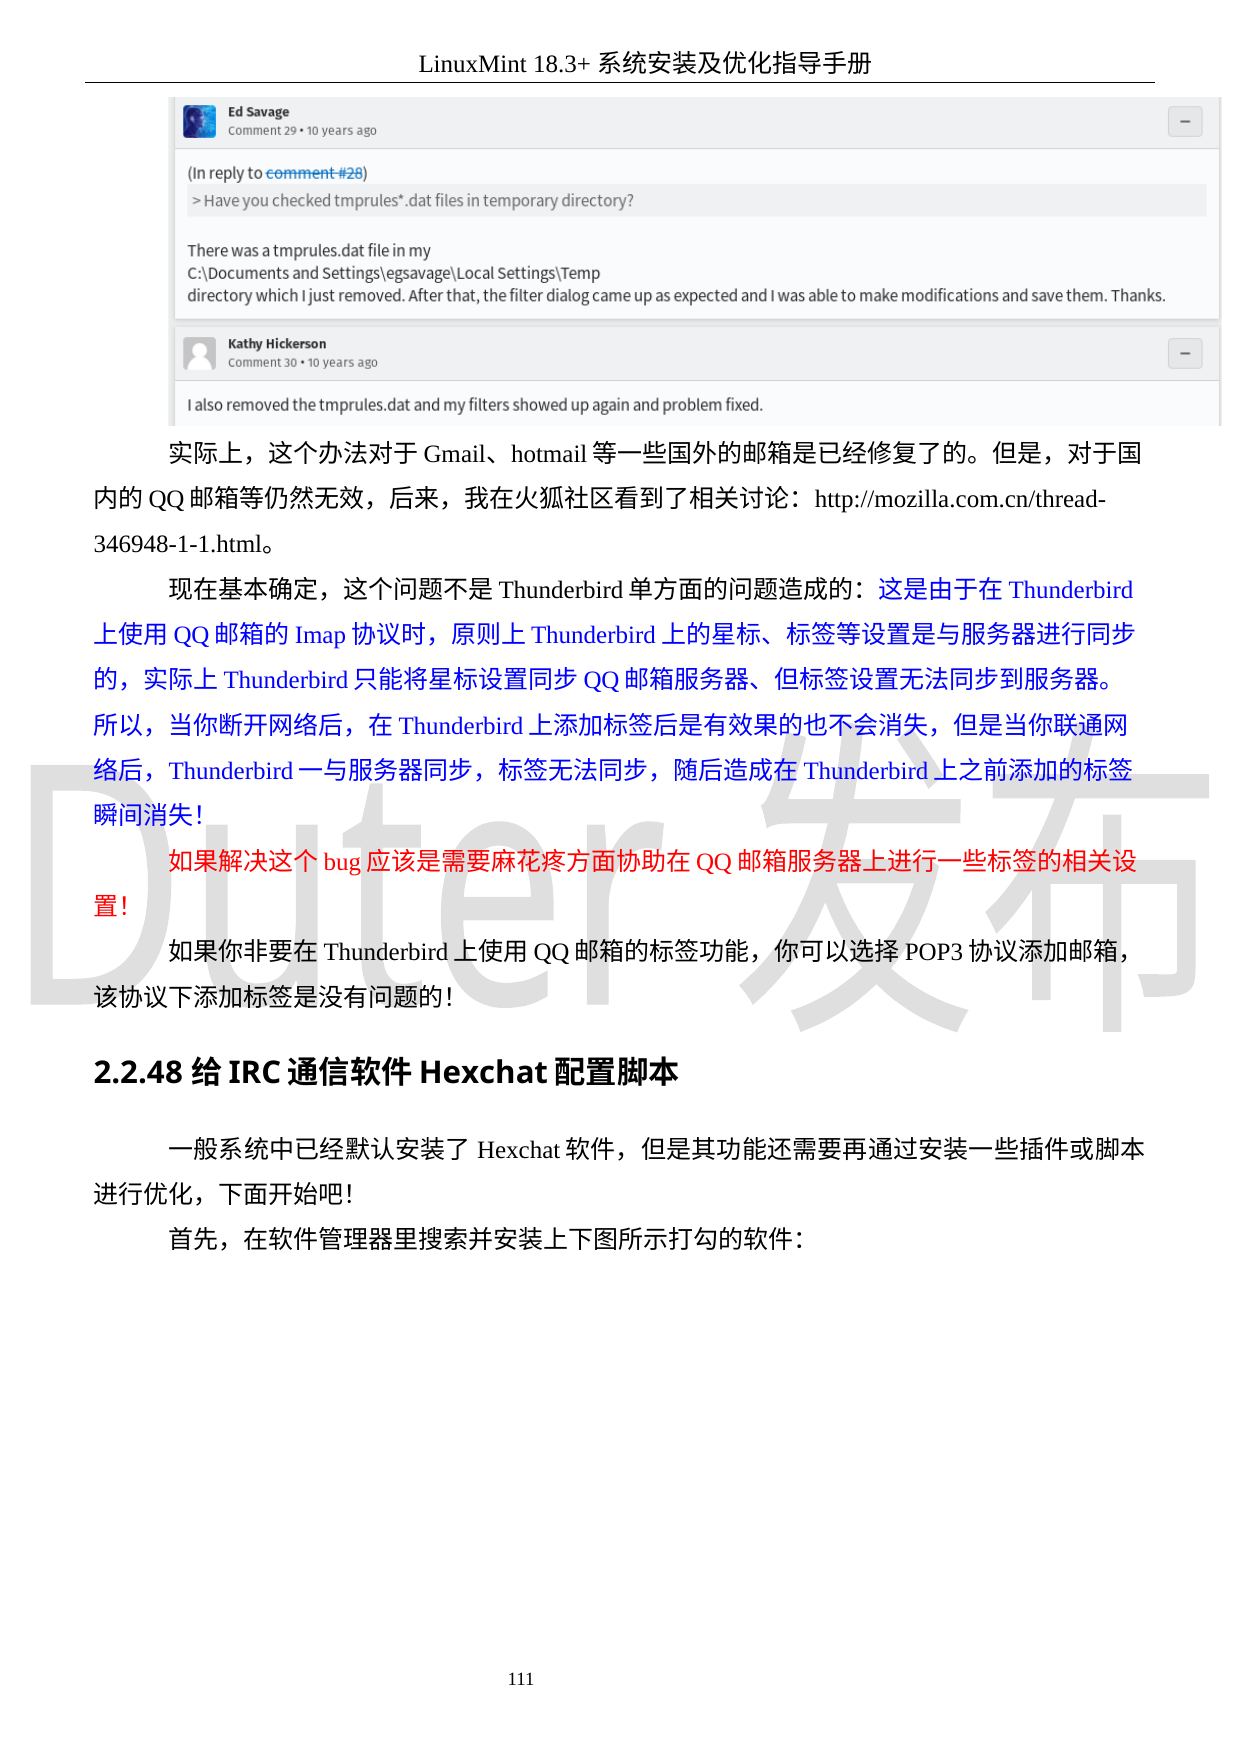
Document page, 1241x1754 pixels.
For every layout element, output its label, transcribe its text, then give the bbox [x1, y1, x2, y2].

text 现在基本确定，这个问题不是Thunderbird单方面的问题造成的：这是由于在Thunderbird上使用QQ邮箱的Imap协议时，原则上Thunderbird上的星标、标签等设置是与服务器进行同步的，实际上Thunderbird只能将星标设置同步QQ邮箱服务器、但标签设置无法同步到服务器。所以，当你断开网络后，在Thunderbird上添加标签后是有效果的也不会消失，但是当你联通网络后，Thunderbird一与服务器同步，标签无法同步，随后造成在Thunderbird上之前添加的标签瞬间消失！ [93, 569, 1147, 832]
text 如果你非要在Thunderbird上使用QQ邮箱的标签功能，你可以选择POP3协议添加邮箱，该协议下添加标签是没有问题的！ [93, 932, 1147, 1013]
text 如果解决这个bug应该是需要麻花疼方面协助在QQ邮箱服务器上进行一些标签的相关设置！ [93, 841, 1147, 923]
text 实际上，这个办法对于Gmail、hotmail等一些国外的邮箱是已经修复了的。但是，对于国内的QQ邮箱等仍然无效，后来，我在火狐社区看到了相关讨论：http://mozilla.com.cn/thread-346948-1-1.html。 [93, 433, 1147, 560]
text 首先，在软件管理器里搜索并安装上下图所示打勾的软件： [93, 1220, 1147, 1256]
picture [168, 97, 1222, 426]
subtitle 2.2.48 给IRC通信软件Hexchat配置脚本 [93, 1047, 1147, 1093]
text 一般系统中已经默认安装了Hexchat软件，但是其功能还需要再通过安装一些插件或脚本进行优化，下面开始吧！ [93, 1129, 1147, 1211]
